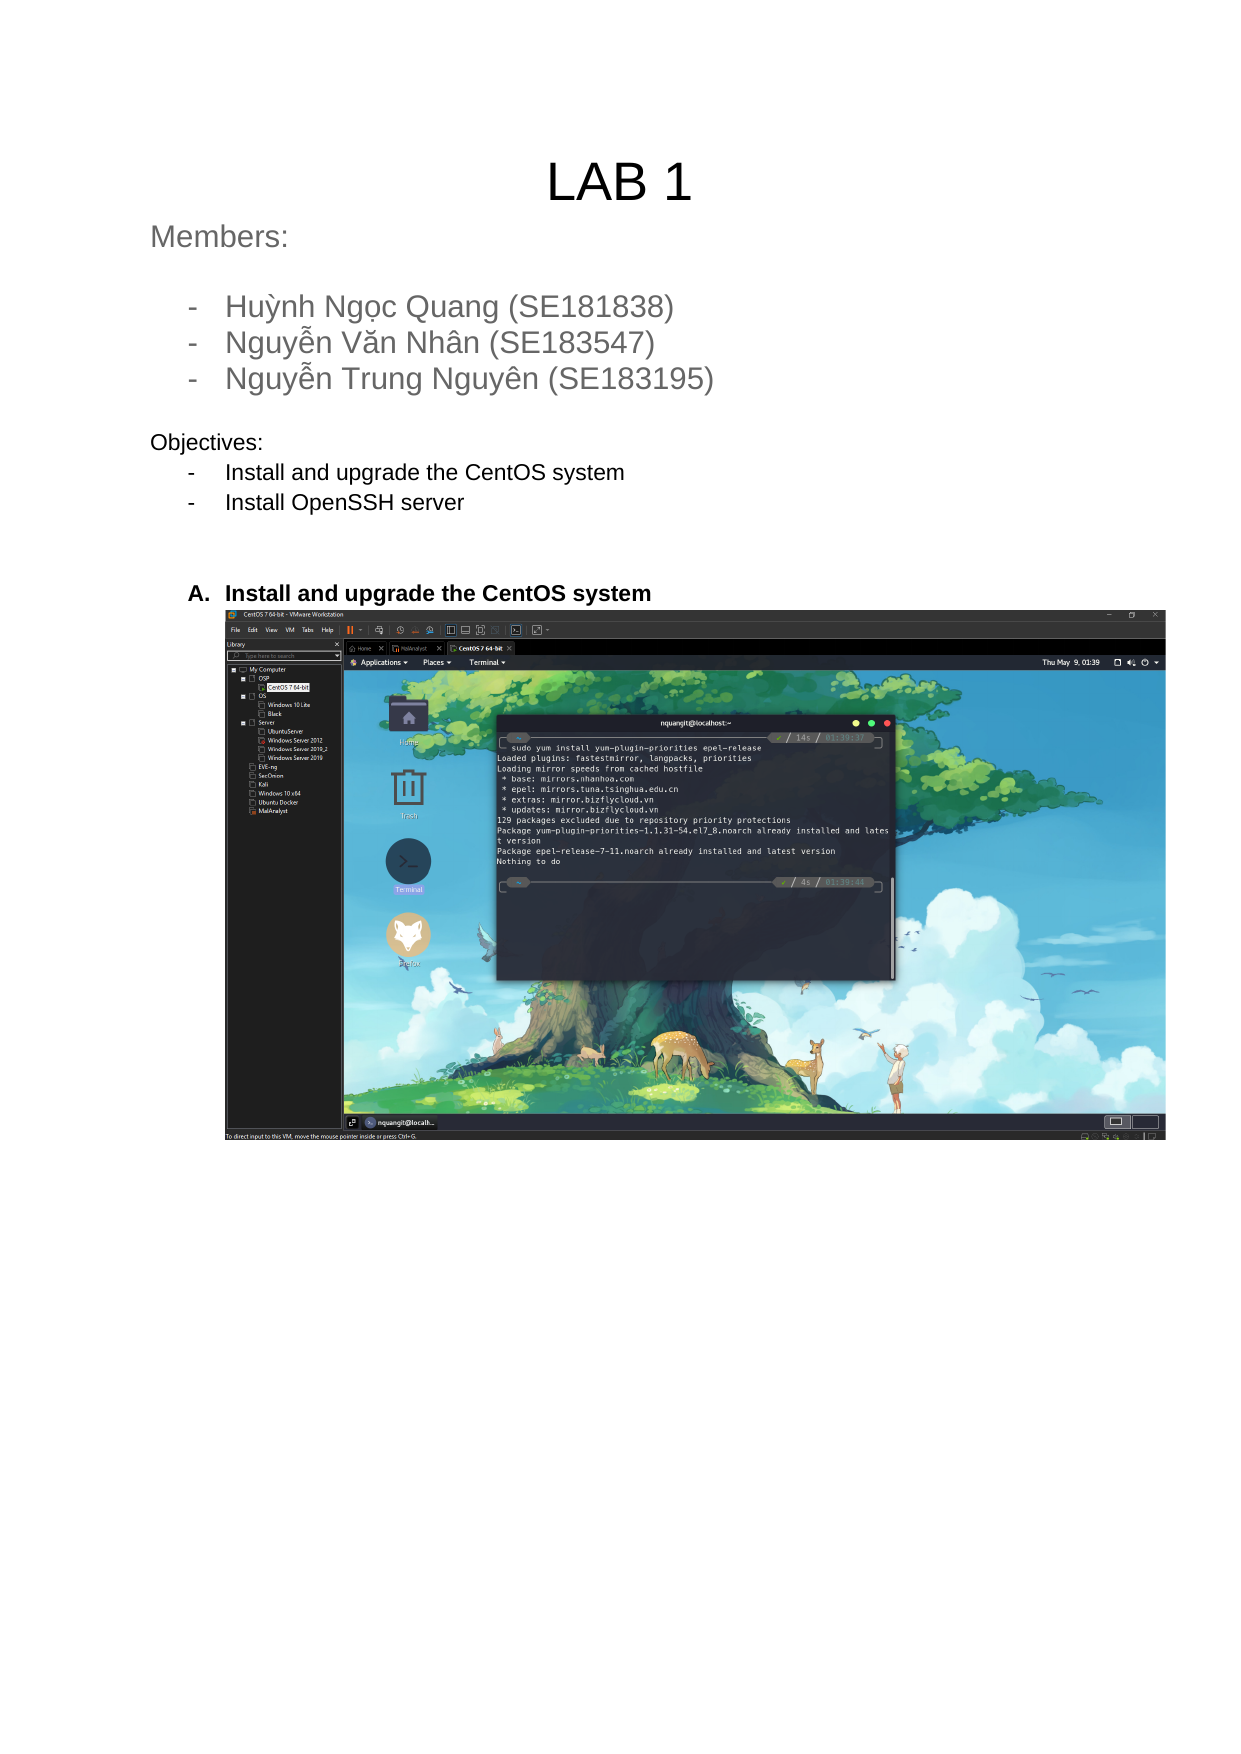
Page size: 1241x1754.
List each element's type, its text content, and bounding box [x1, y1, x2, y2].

picture [225, 610, 1166, 1140]
title LAB 1 [150, 150, 1090, 212]
text Objectives: [150, 429, 1090, 455]
list Install and upgrade the CentOS system [187, 580, 1090, 606]
list Install OpenSSH server [187, 489, 1090, 516]
subtitle Huỳnh Ngọc Quang (SE181838) [187, 288, 1090, 324]
subtitle Nguyễn Văn Nhân (SE183547) [187, 324, 1090, 360]
list Install and upgrade the CentOS system [187, 459, 1090, 486]
subtitle Nguyễn Trung Nguyên (SE183195) [187, 360, 1090, 396]
subtitle Members: [150, 218, 1090, 254]
